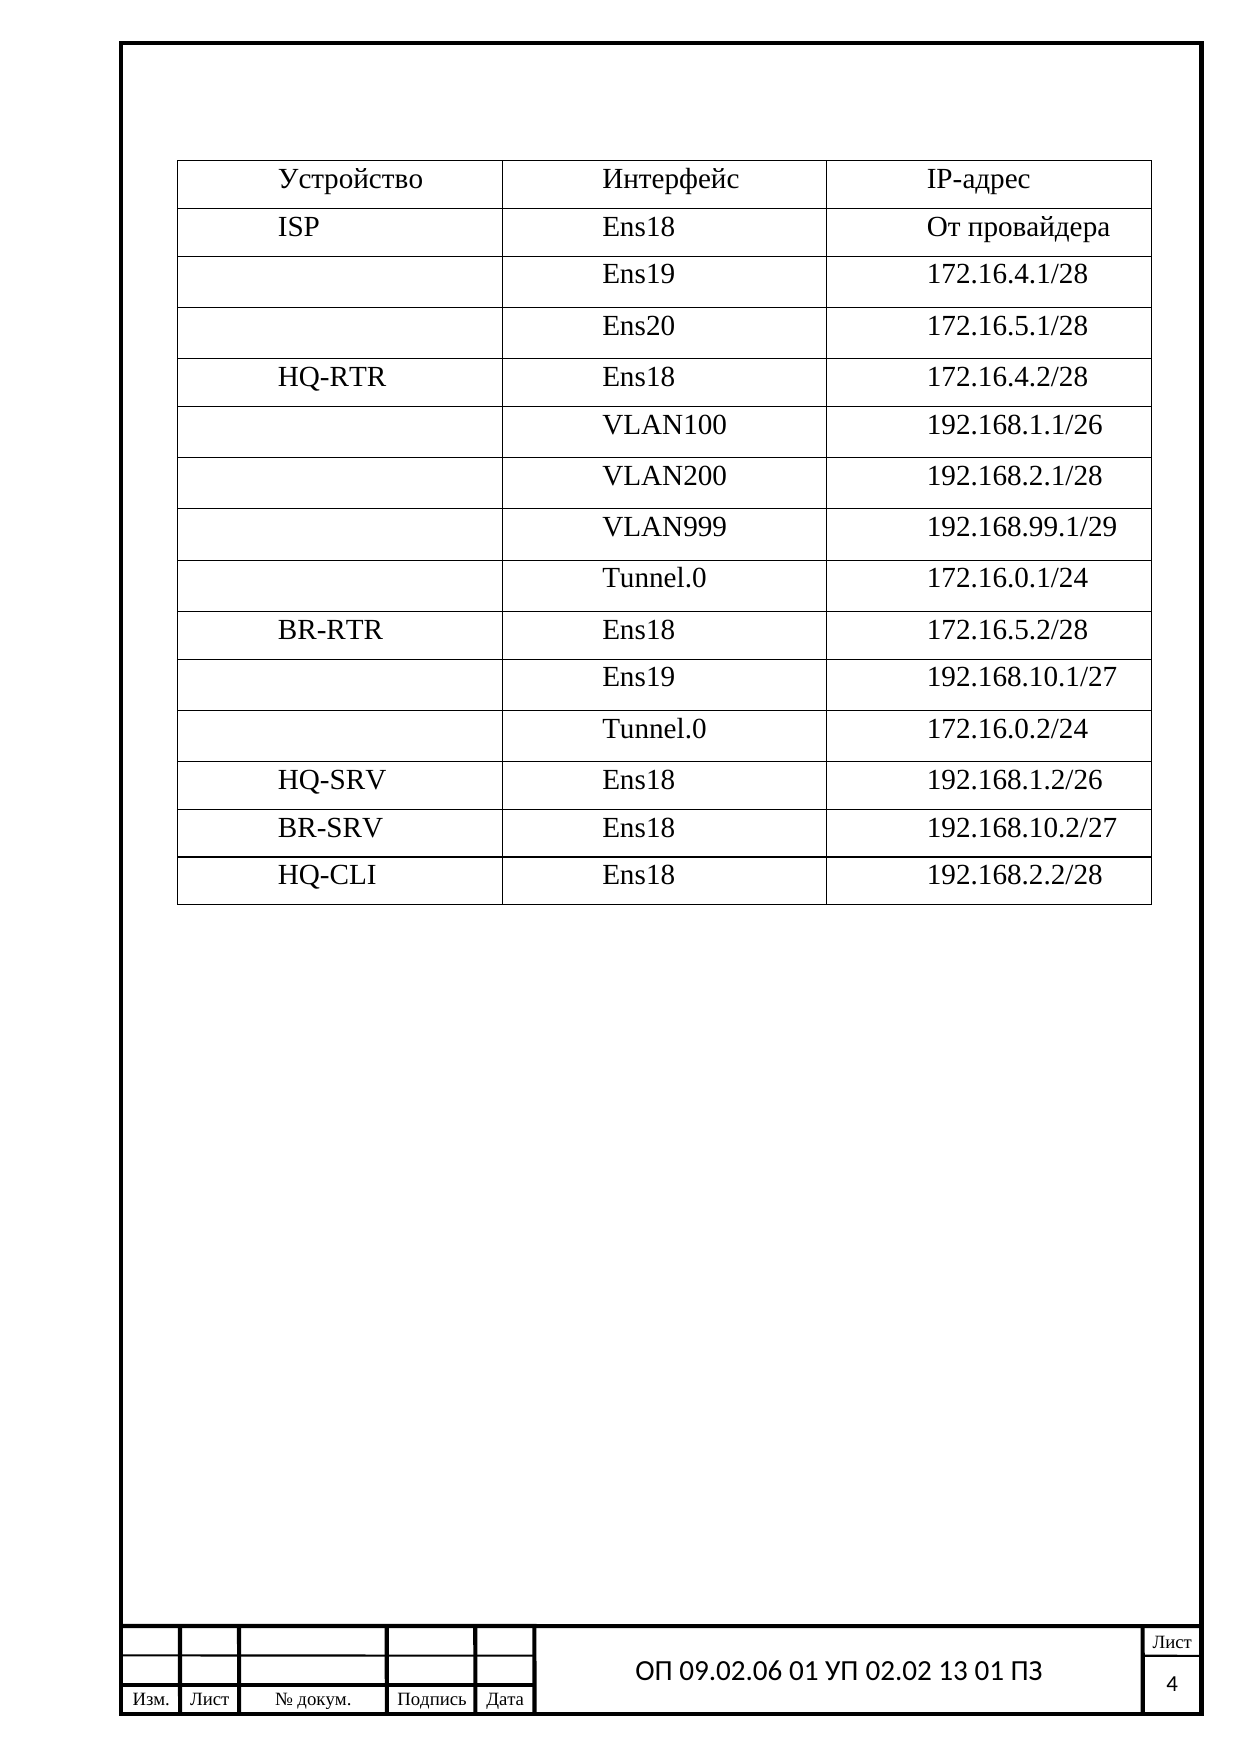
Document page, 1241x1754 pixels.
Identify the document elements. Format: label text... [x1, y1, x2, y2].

table_cell 192.168.99.1/29 [827, 509, 1151, 559]
table_cell 192.168.10.2/27 [827, 810, 1151, 856]
table_cell Ens18 [503, 762, 826, 809]
table_cell VLAN999 [503, 509, 826, 559]
table_cell Ens19 [503, 257, 826, 307]
table_cell BR-SRV [178, 810, 502, 856]
table_cell Ens19 [503, 660, 826, 710]
table_cell 192.168.1.1/26 [827, 407, 1151, 457]
table_cell 172.16.0.2/24 [827, 711, 1151, 761]
table_cell [178, 407, 502, 457]
table_cell HQ-RTR [178, 359, 502, 406]
table_cell 192.168.2.1/28 [827, 458, 1151, 508]
table_cell 192.168.2.2/28 [827, 858, 1151, 904]
table_cell [178, 660, 502, 710]
table_cell BR-RTR [178, 612, 502, 658]
table_cell HQ-SRV [178, 762, 502, 809]
table_cell Ens18 [503, 612, 826, 658]
table_cell 172.16.4.1/28 [827, 257, 1151, 307]
table_cell [178, 561, 502, 611]
table_cell Ens20 [503, 308, 826, 358]
table_cell Tunnel.0 [503, 711, 826, 761]
table_cell 172.16.5.2/28 [827, 612, 1151, 658]
table_cell 172.16.4.2/28 [827, 359, 1151, 406]
table_cell Ens18 [503, 858, 826, 904]
table_cell Ens18 [503, 209, 826, 256]
table_header Интерфейс [503, 161, 826, 208]
table_cell От провайдера [827, 209, 1151, 256]
table_cell ISP [178, 209, 502, 256]
table_cell 192.168.1.2/26 [827, 762, 1151, 809]
table_cell Ens18 [503, 810, 826, 856]
table_cell VLAN200 [503, 458, 826, 508]
table_cell 172.16.0.1/24 [827, 561, 1151, 611]
table_cell Ens18 [503, 359, 826, 406]
table_cell Tunnel.0 [503, 561, 826, 611]
table_header Устройство [178, 161, 502, 208]
table_cell [178, 308, 502, 358]
table_cell [178, 509, 502, 559]
table_cell [178, 711, 502, 761]
table_cell 172.16.5.1/28 [827, 308, 1151, 358]
table_cell VLAN100 [503, 407, 826, 457]
table_cell [178, 458, 502, 508]
table_header IP-адрес [827, 161, 1151, 208]
table_cell 192.168.10.1/27 [827, 660, 1151, 710]
table_cell [178, 257, 502, 307]
table_cell HQ-CLI [178, 858, 502, 904]
